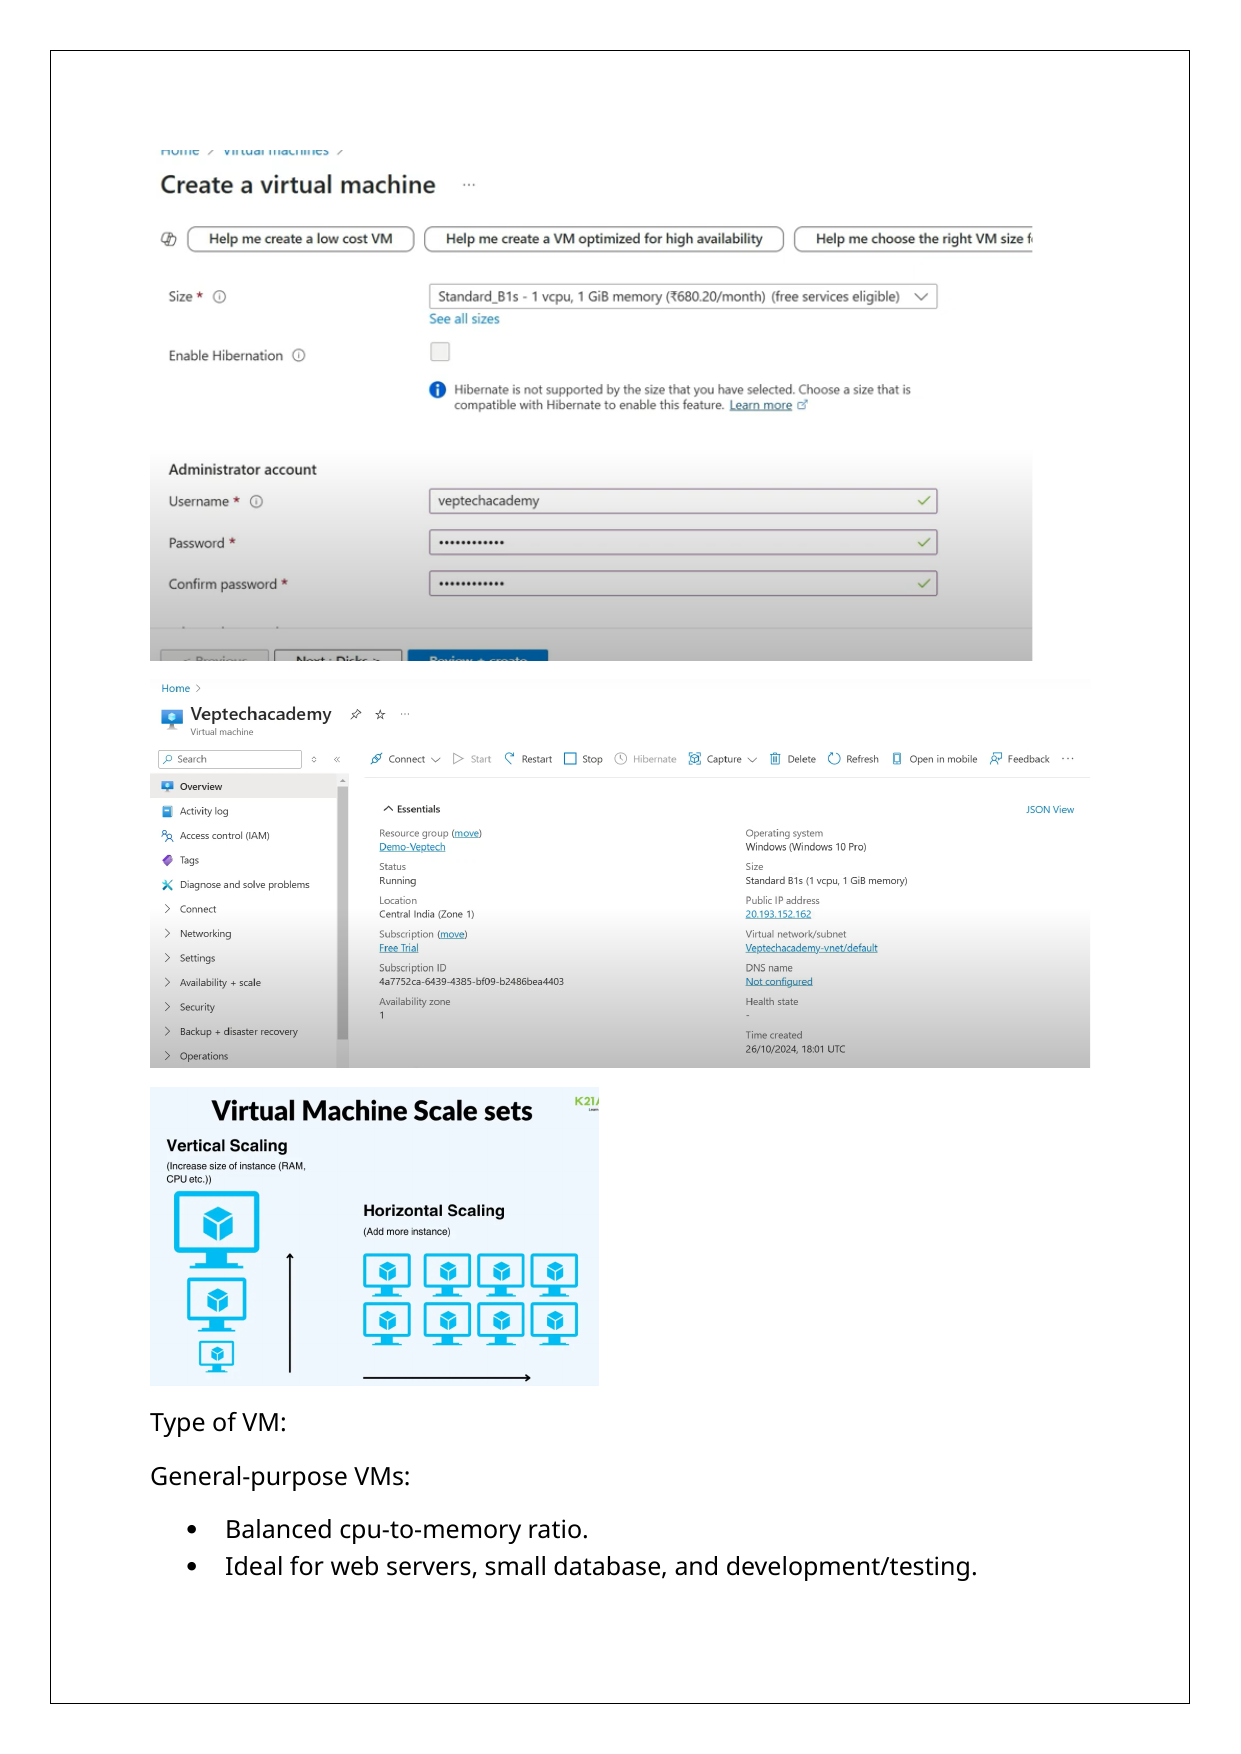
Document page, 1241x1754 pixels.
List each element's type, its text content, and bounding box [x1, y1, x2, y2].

text Type of VM: [150, 1405, 1090, 1439]
list Ideal for web servers, small database, and development/testing. [187, 1549, 1090, 1583]
picture [150, 679, 1091, 1068]
text General-purpose VMs: [150, 1458, 1090, 1492]
picture [150, 150, 1033, 661]
picture [150, 1087, 599, 1386]
list Balanced cpu-to-memory ratio. [187, 1512, 1090, 1546]
